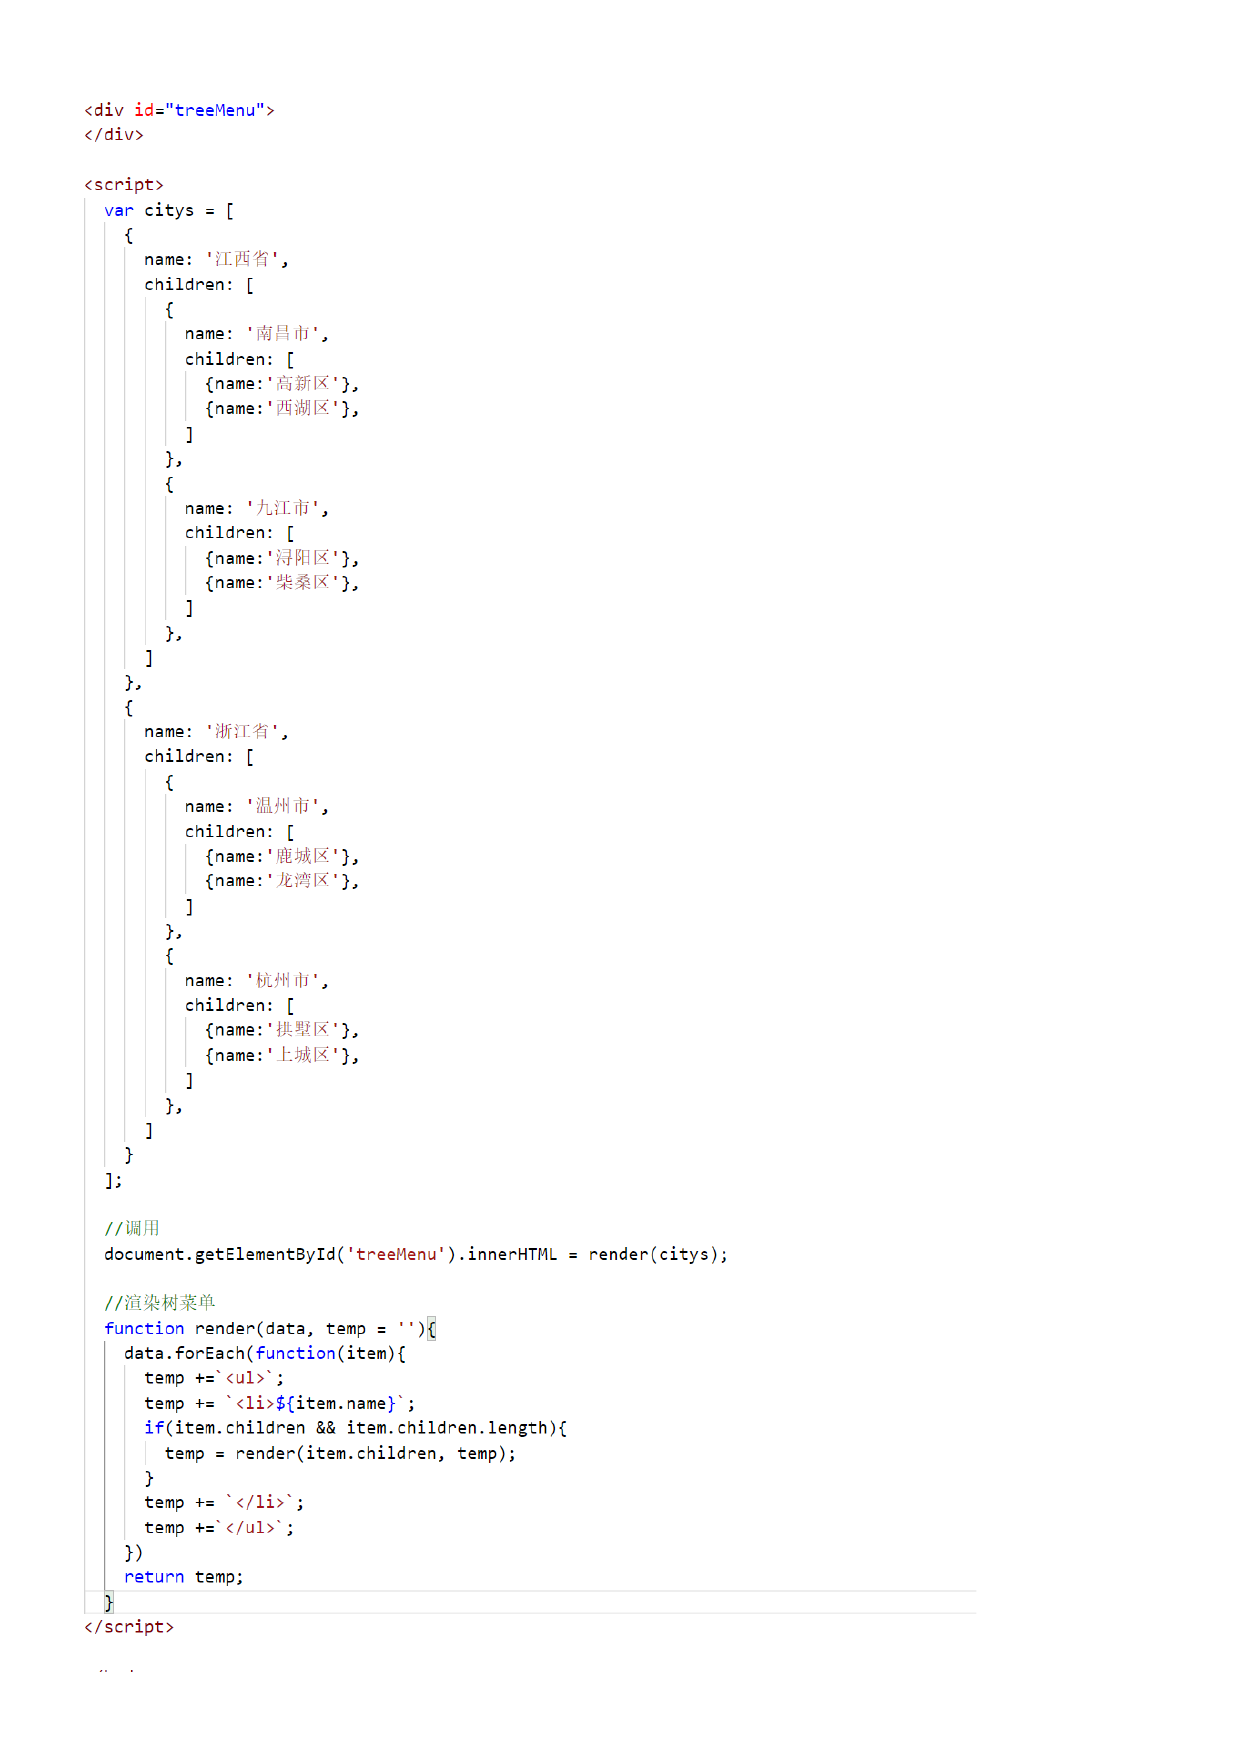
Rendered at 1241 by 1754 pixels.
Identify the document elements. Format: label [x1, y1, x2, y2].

picture [75, 80, 977, 1672]
